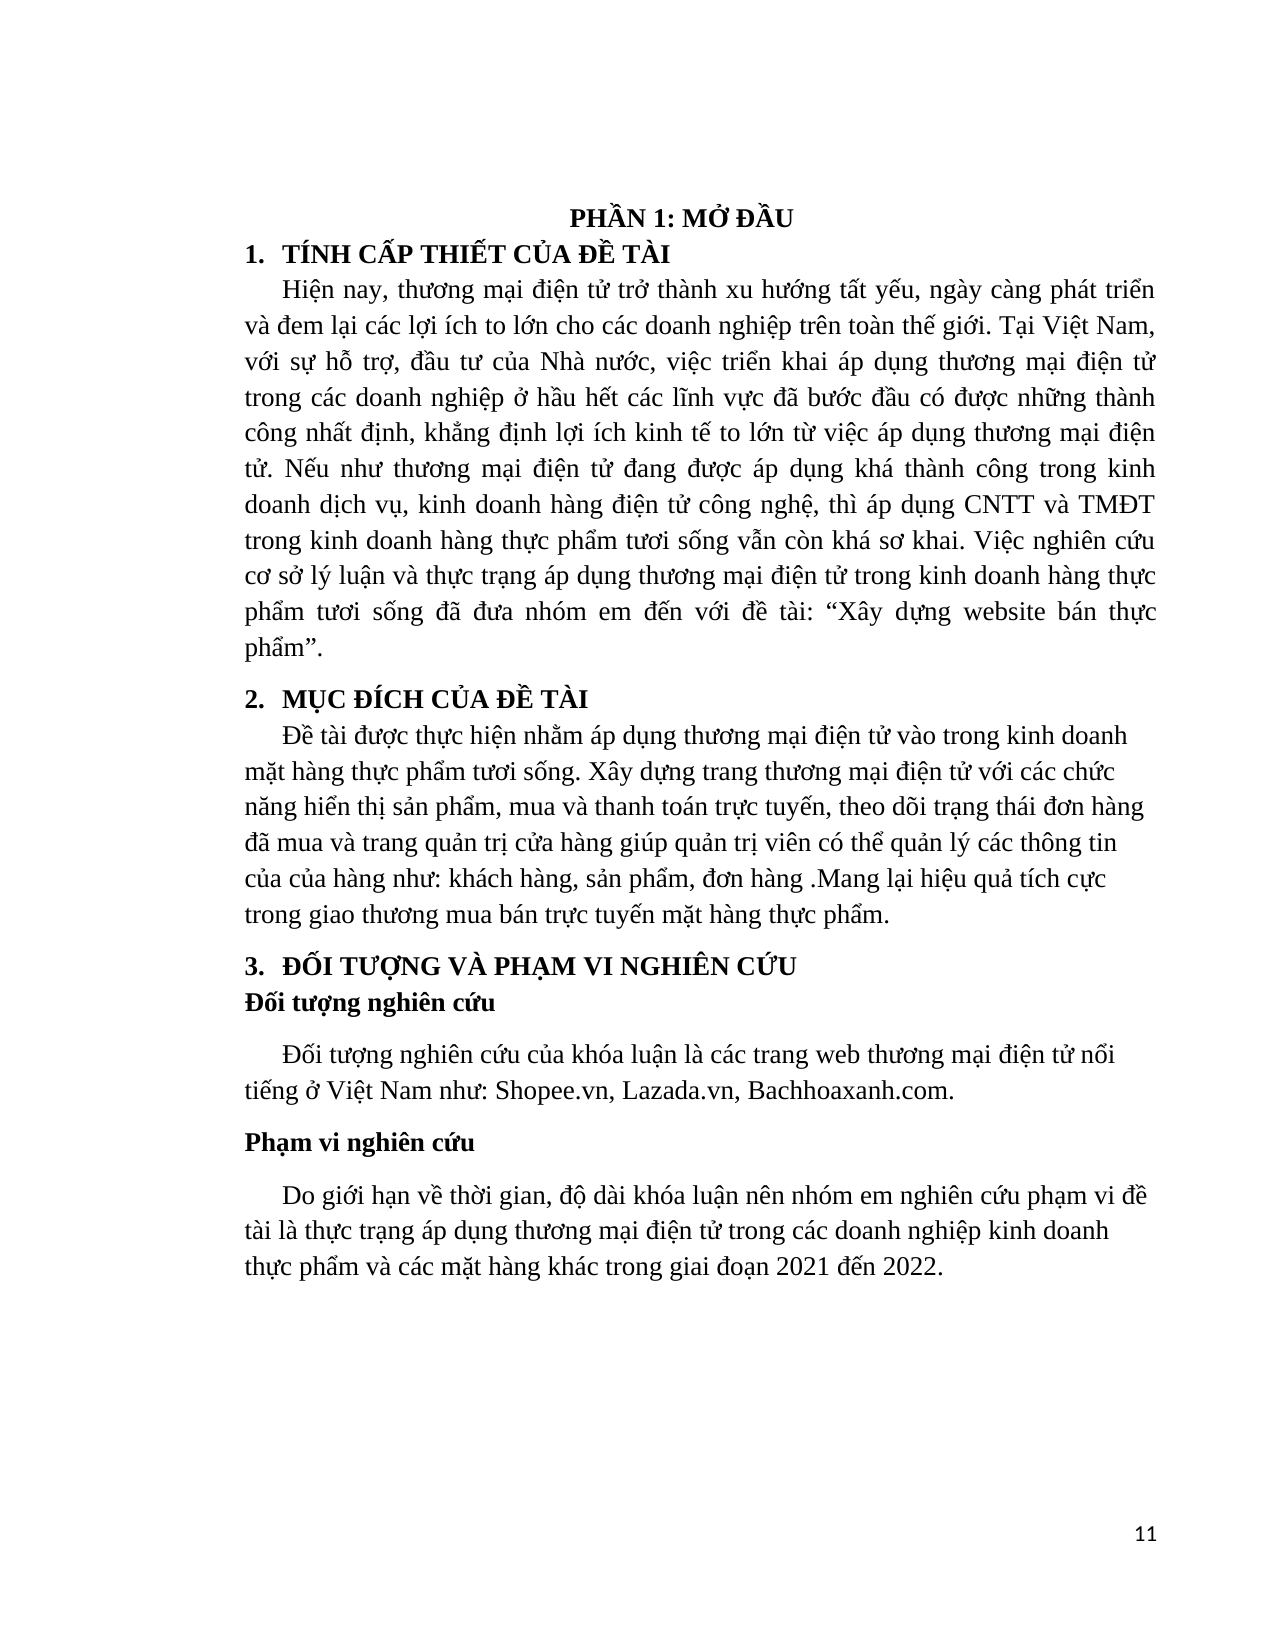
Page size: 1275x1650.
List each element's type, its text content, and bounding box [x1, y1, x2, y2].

subtitle MỤC ĐÍCH CỦA ĐỀ TÀI [244, 683, 1157, 714]
text Do giới hạn về thời gian, độ dài khóa luận nên nhóm em nghiên cứu phạm vi đề tài là thực trạng áp dụng thương mại điện tử trong các doanh nghiệp kinh doanh thực phẩm và các mặt hàng khác trong giai đoạn 2021 đến 2022. [244, 1179, 1157, 1281]
subtitle PHẦN 1: MỞ ĐẦU [207, 202, 1157, 233]
subtitle ĐỐI TƯỢNG VÀ PHẠM VI NGHIÊN CỨU [244, 950, 1157, 981]
text Hiện nay, thương mại điện tử trở thành xu hướng tất yếu, ngày càng phát triển và đem lại các lợi ích to lớn cho các doanh nghiệp trên toàn thế giới. Tại Việt Nam, với sự hỗ trợ, đầu tư của Nhà nước, việc triển khai áp dụng thương mại điện tử trong các doanh nghiệp ở hầu hết các lĩnh vực đã bước đầu có được những thành công nhất định, khẳng định lợi ích kinh tế to lớn từ việc áp dụng thương mại điện tử. Nếu như thương mại điện tử đang được áp dụng khá thành công trong kinh doanh dịch vụ, kinh doanh hàng điện tử công nghệ, thì áp dụng CNTT và TMĐT trong kinh doanh hàng thực phẩm tươi sống vẫn còn khá sơ khai. Việc nghiên cứu cơ sở lý luận và thực trạng áp dụng thương mại điện tử trong kinh doanh hàng thực phẩm tươi sống đã đưa nhóm em đến với đề tài: “Xây dựng website bán thực phẩm”. [244, 274, 1157, 662]
subtitle TÍNH CẤP THIẾT CỦA ĐỀ TÀI [244, 238, 1157, 269]
text Đối tượng nghiên cứu [244, 986, 1157, 1017]
text Đối tượng nghiên cứu của khóa luận là các trang web thương mại điện tử nổi tiếng ở Việt Nam như: Shopee.vn, Lazada.vn, Bachhoaxanh.com. [244, 1038, 1157, 1105]
text Đề tài được thực hiện nhằm áp dụng thương mại điện tử vào trong kinh doanh mặt hàng thực phẩm tươi sống. Xây dựng trang thương mại điện tử với các chức năng hiển thị sản phẩm, mua và thanh toán trực tuyến, theo dõi trạng thái đơn hàng đã mua và trang quản trị cửa hàng giúp quản trị viên có thể quản lý các thông tin của của hàng như: khách hàng, sản phẩm, đơn hàng .Mang lại hiệu quả tích cực trong giao thương mua bán trực tuyến mặt hàng thực phẩm. [244, 719, 1157, 929]
text Phạm vi nghiên cứu [244, 1126, 1157, 1157]
